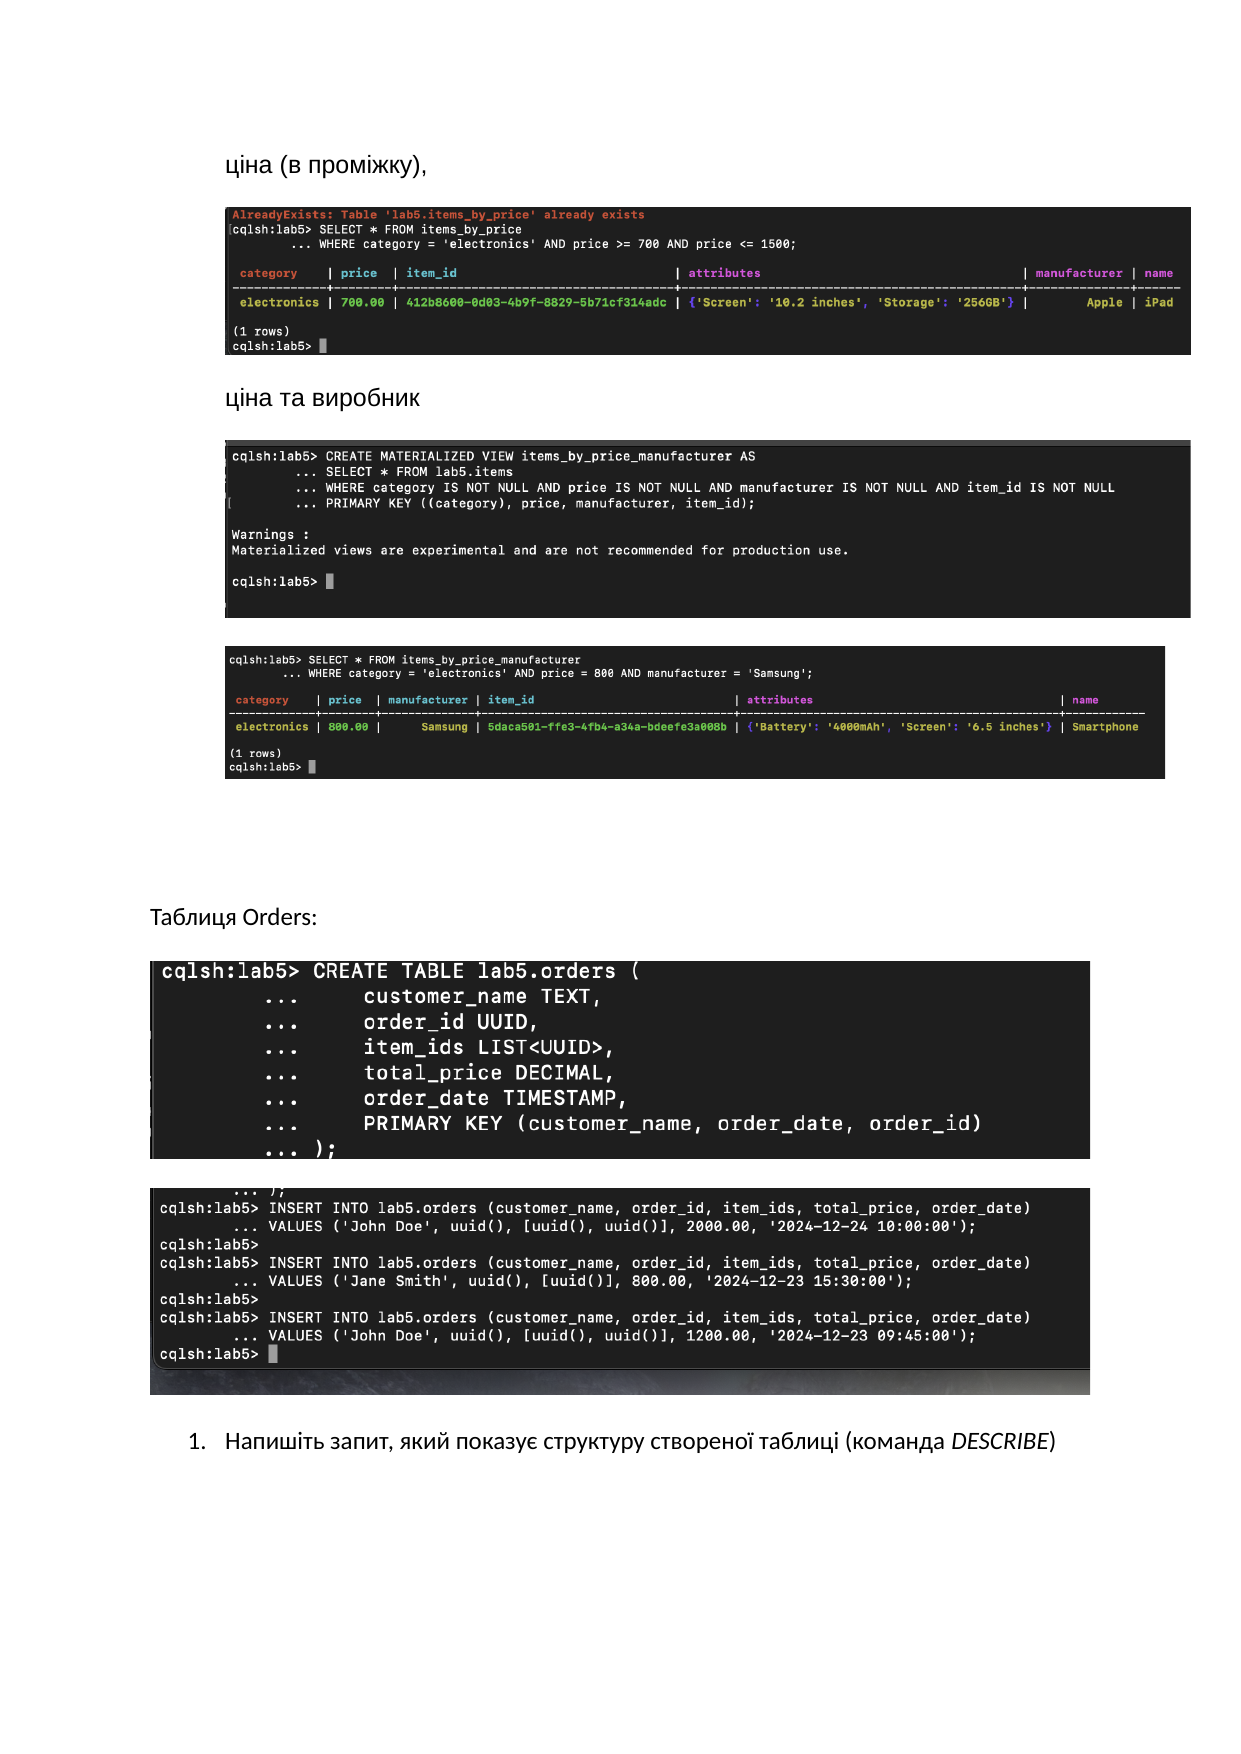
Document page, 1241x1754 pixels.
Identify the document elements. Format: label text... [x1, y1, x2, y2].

picture [225, 646, 1166, 779]
picture [225, 440, 1191, 618]
picture [150, 1188, 1091, 1395]
picture [225, 207, 1191, 355]
text Таблиця Orders: [150, 901, 1090, 931]
text ціна (в проміжку), [225, 150, 1090, 179]
text ціна та виробник [225, 383, 1090, 412]
picture [150, 961, 1091, 1159]
list Напишіть запит, який показує структуру створеної таблиці (команда DESCRIBE) [187, 1426, 1090, 1456]
